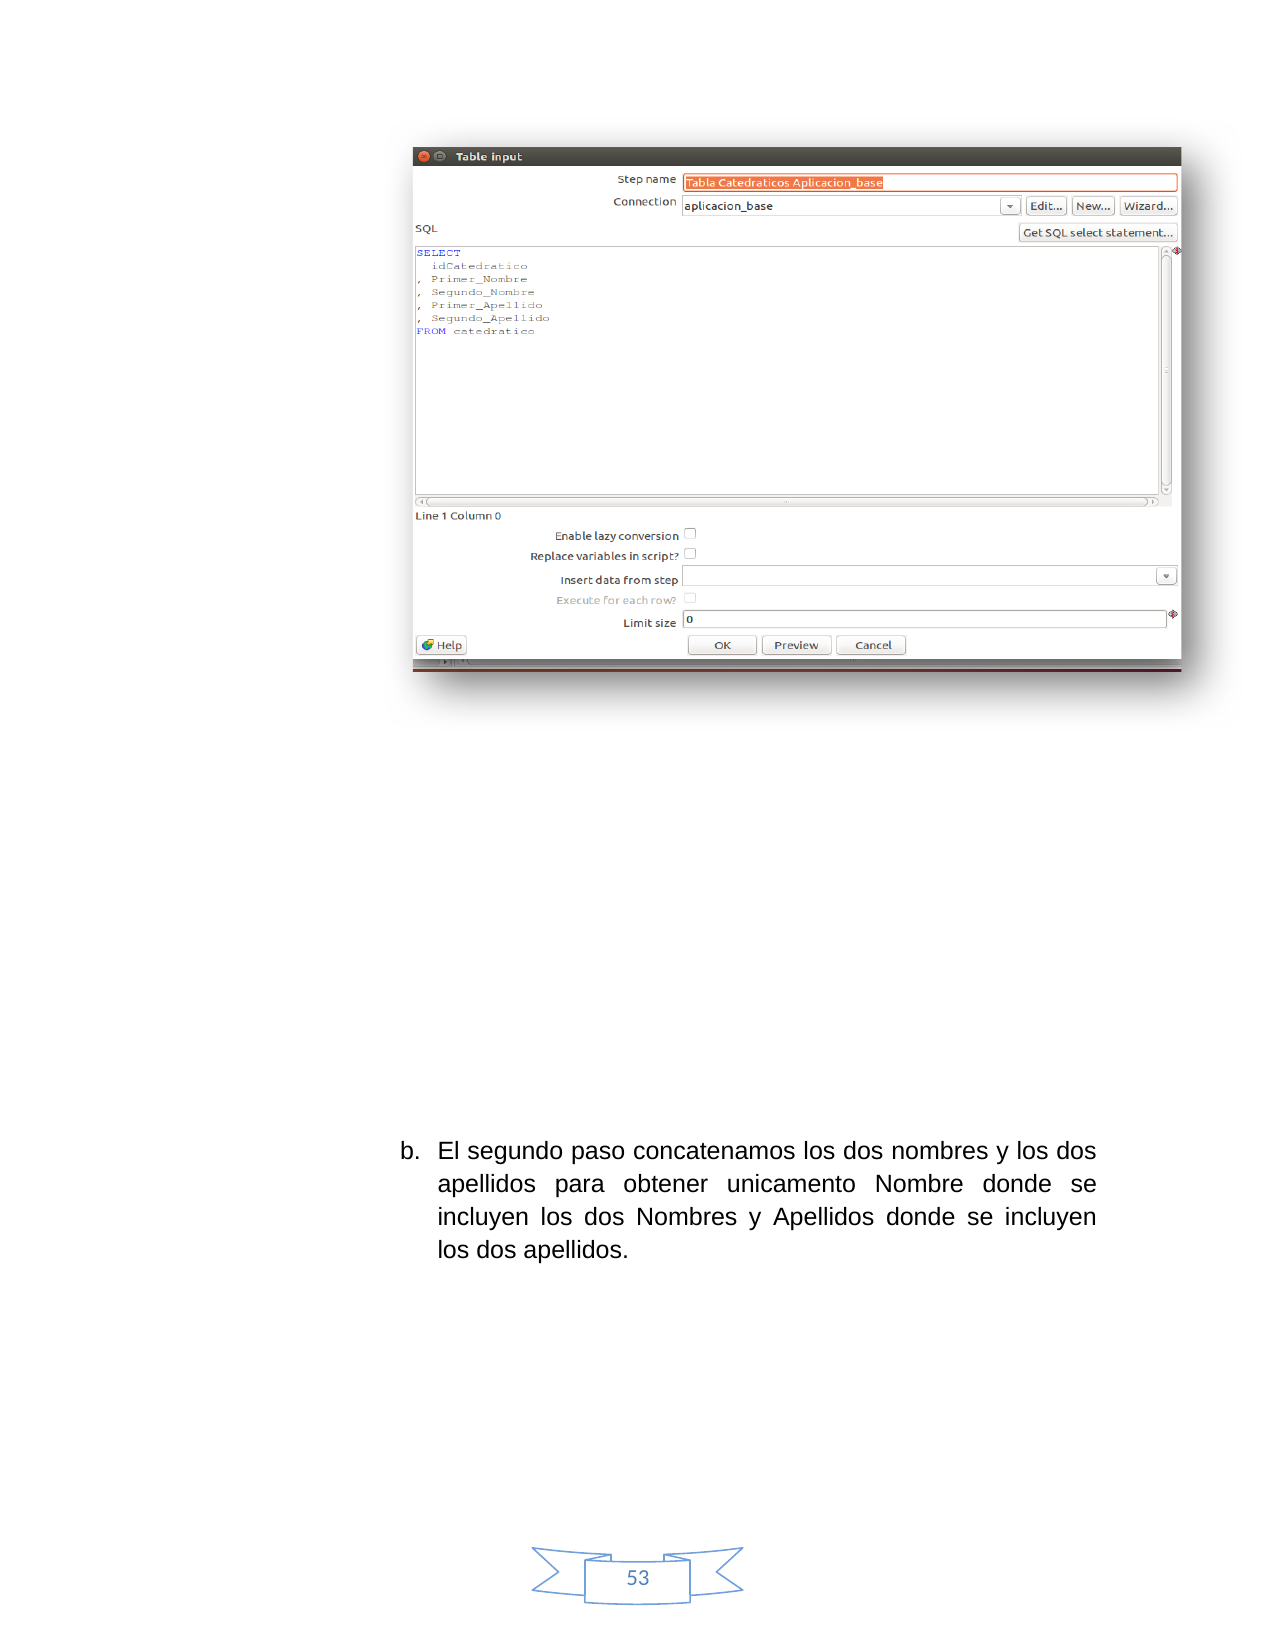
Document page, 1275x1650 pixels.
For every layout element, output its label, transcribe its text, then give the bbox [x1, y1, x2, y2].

picture [412, 147, 1182, 672]
list El segundo paso concatenamos los dos nombres y los dos apellidos para obtener unicamento Nombre donde se incluyen los dos Nombres y Apellidos donde se incluyen los dos apellidos. [400, 1136, 1098, 1264]
